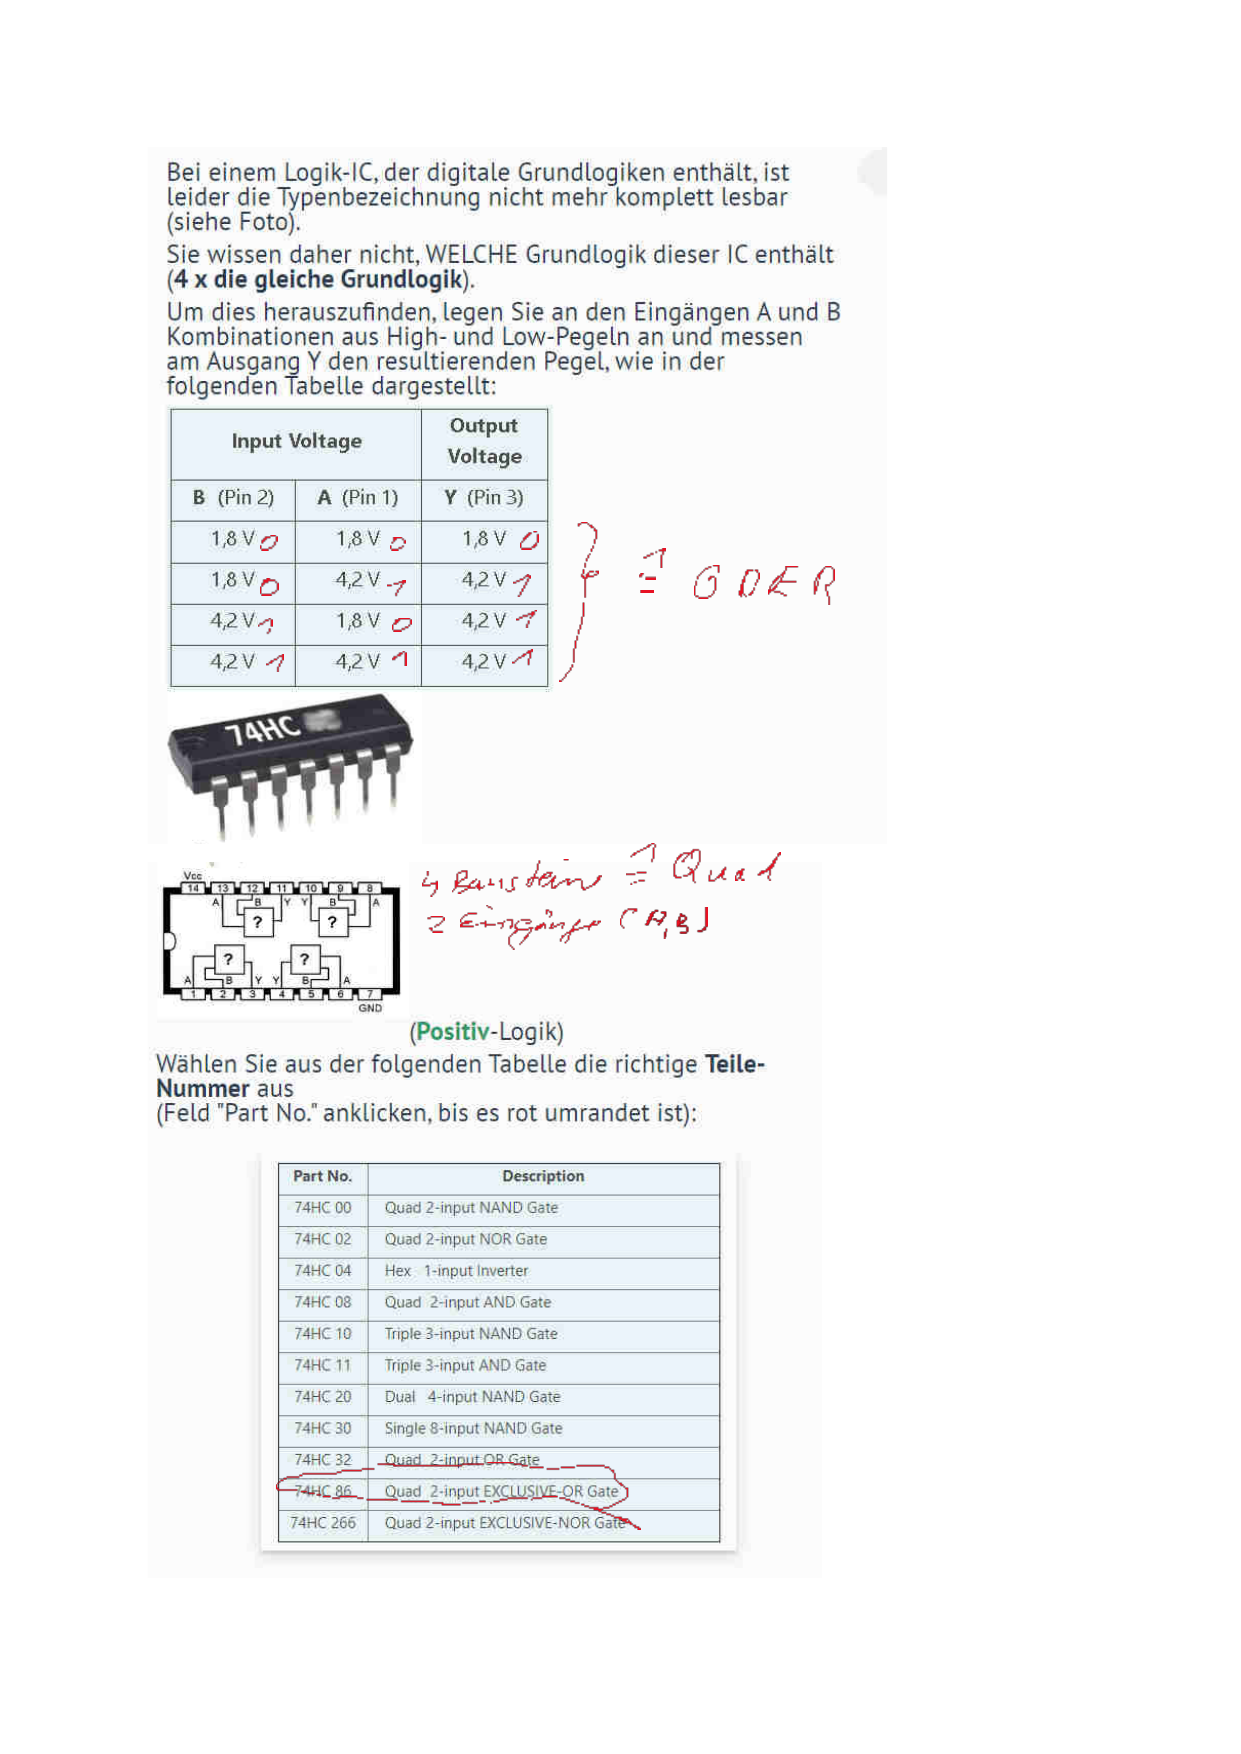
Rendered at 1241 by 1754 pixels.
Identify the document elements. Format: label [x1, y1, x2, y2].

picture [520, 531, 539, 550]
picture [735, 852, 781, 881]
picture [392, 651, 407, 666]
picture [390, 537, 406, 551]
picture [260, 578, 279, 596]
picture [258, 618, 273, 636]
picture [460, 905, 601, 950]
picture [452, 859, 602, 894]
picture [260, 535, 278, 551]
picture [426, 916, 445, 933]
picture [392, 618, 412, 632]
picture [516, 610, 537, 628]
picture [642, 548, 666, 568]
picture [422, 871, 438, 897]
picture [639, 573, 656, 580]
picture [694, 565, 760, 599]
picture [513, 574, 531, 597]
picture [387, 580, 406, 598]
picture [276, 1462, 641, 1530]
picture [620, 907, 708, 939]
picture [266, 654, 284, 672]
picture [768, 566, 835, 605]
picture [512, 649, 533, 667]
picture [626, 843, 728, 885]
picture [559, 522, 599, 682]
